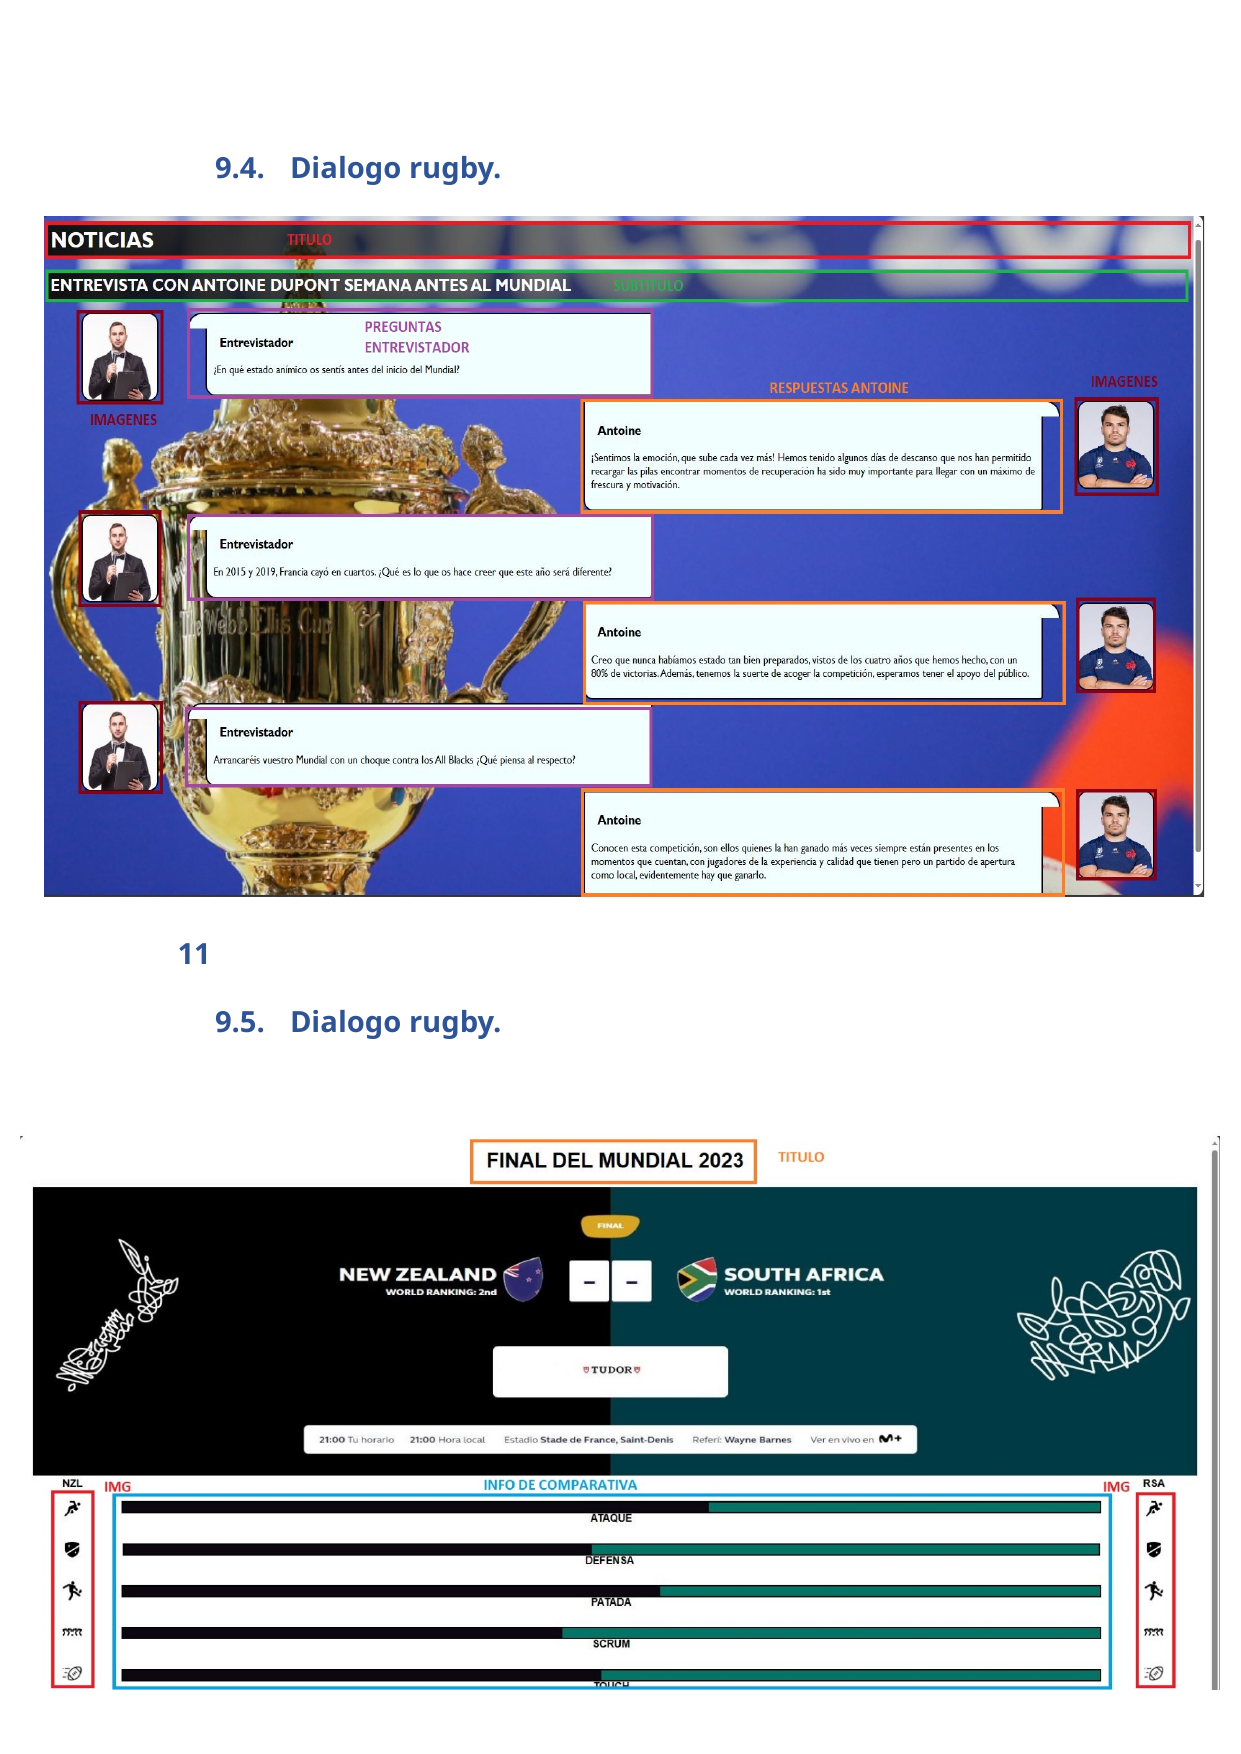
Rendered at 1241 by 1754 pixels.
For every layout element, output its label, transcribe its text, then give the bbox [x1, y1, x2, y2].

picture [44, 216, 1205, 905]
subtitle Dialogo rugby. [215, 148, 1063, 187]
picture [20, 1071, 1220, 1690]
subtitle Dialogo rugby. [215, 1001, 1063, 1041]
